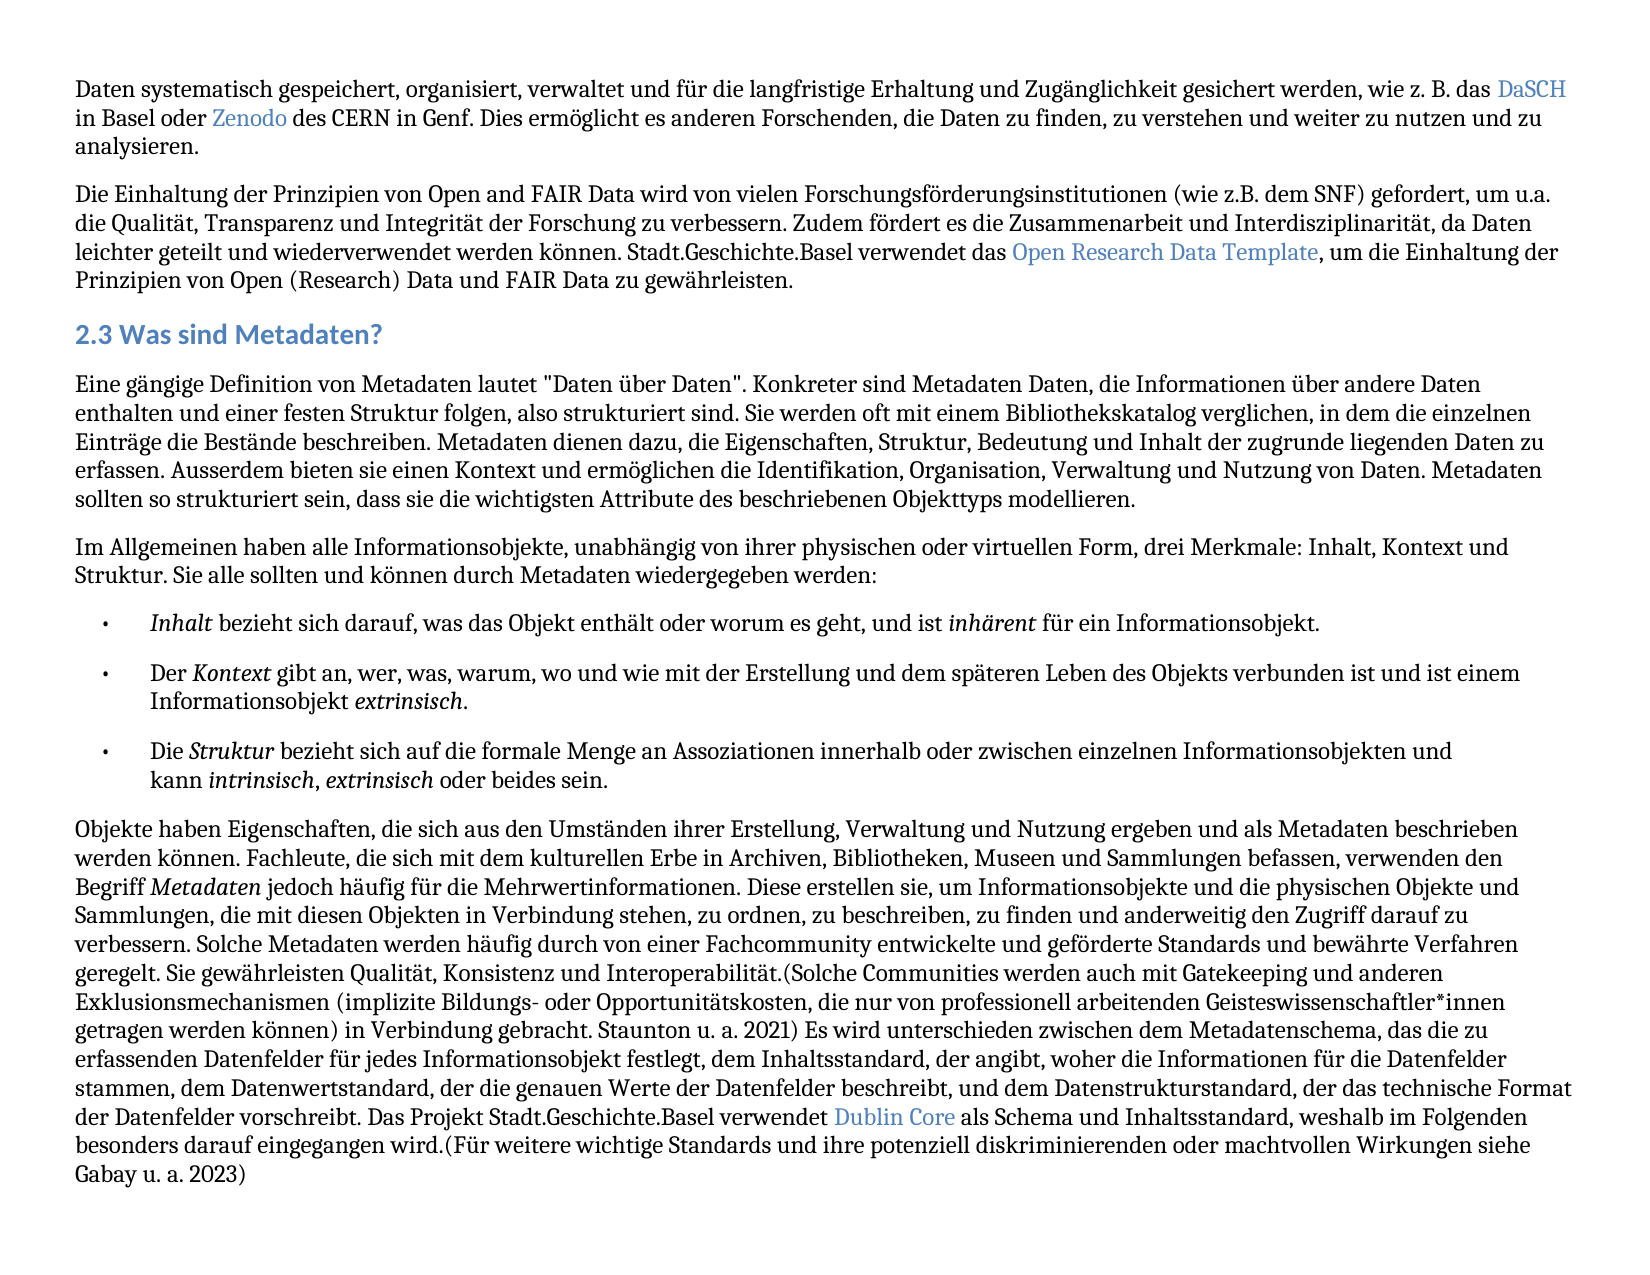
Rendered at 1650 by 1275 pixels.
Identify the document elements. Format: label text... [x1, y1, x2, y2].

text Objekte haben Eigenschaften, die sich aus den Umständen ihrer Erstellung, Verwaltung und Nutzung ergeben und als Metadaten beschrieben werden können. Fachleute, die sich mit dem kulturellen Erbe in Archiven, Bibliotheken, Museen und Sammlungen befassen, verwenden den Begriff Metadaten jedoch häufig für die Mehrwertinformationen. Diese erstellen sie, um Informationsobjekte und die physischen Objekte und Sammlungen, die mit diesen Objekten in Verbindung stehen, zu ordnen, zu beschreiben, zu finden und anderweitig den Zugriff darauf zu verbessern. Solche Metadaten werden häufig durch von einer Fachcommunity entwickelte und geförderte Standards und bewährte Verfahren geregelt. Sie gewährleisten Qualität, Konsistenz und Interoperabilität.(Solche Communities werden auch mit Gatekeeping und anderen Exklusionsmechanismen (implizite Bildungs- oder Opportunitätskosten, die nur von professionell arbeitenden Geisteswissenschaftler*innen getragen werden können) in Verbindung gebracht. Staunton u. a. 2021) Es wird unterschieden zwischen dem Metadatenschema, das die zu erfassenden Datenfelder für jedes Informationsobjekt festlegt, dem Inhaltsstandard, der angibt, woher die Informationen für die Datenfelder stammen, dem Datenwertstandard, der die genauen Werte der Datenfelder beschreibt, und dem Datenstrukturstandard, der das technische Format der Datenfelder vorschreibt. Das Projekt Stadt.Geschichte.Basel verwendet Dublin Core als Schema und Inhaltsstandard, weshalb im Folgenden besonders darauf eingegangen wird.(Für weitere wichtige Standards und ihre potenziell diskriminierenden oder machtvollen Wirkungen siehe Gabay u. a. 2023) [75, 815, 1575, 1189]
subtitle 2.3 Was sind Metadaten? [75, 316, 1575, 351]
list Der Kontext gibt an, wer, was, warum, wo und wie mit der Erstellung und dem späteren Leben des Objekts verbunden ist und ist einem Informationsobjekt extrinsisch. [100, 658, 1575, 716]
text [75, 75, 1575, 161]
text Im Allgemeinen haben alle Informationsobjekte, unabhängig von ihrer physischen oder virtuellen Form, drei Merkmale: Inhalt, Kontext und Struktur. Sie alle sollten und können durch Metadaten wiedergegeben werden: [75, 533, 1575, 590]
text Eine gängige Definition von Metadaten lautet "Daten über Daten". Konkreter sind Metadaten Daten, die Informationen über andere Daten enthalten und einer festen Struktur folgen, also strukturiert sind. Sie werden oft mit einem Bibliothekskatalog verglichen, in dem die einzelnen Einträge die Bestände beschreiben. Metadaten dienen dazu, die Eigenschaften, Struktur, Bedeutung und Inhalt der zugrunde liegenden Daten zu erfassen. Ausserdem bieten sie einen Kontext und ermöglichen die Identifikation, Organisation, Verwaltung und Nutzung von Daten. Metadaten sollten so strukturiert sein, dass sie die wichtigsten Attribute des beschriebenen Objekttyps modellieren. [75, 370, 1575, 514]
text Die Einhaltung der Prinzipien von Open and FAIR Data wird von vielen Forschungsförderungsinstitutionen (wie z.B. dem SNF) gefordert, um u.a. die Qualität, Transparenz und Integrität der Forschung zu verbessern. Zudem fördert es die Zusammenarbeit und Interdisziplinarität, da Daten leichter geteilt und wiederverwendet werden können. Stadt.Geschichte.Basel verwendet das Open Research Data Template, um die Einhaltung der Prinzipien von Open (Research) Data und FAIR Data zu gewährleisten. [75, 180, 1575, 295]
list Die Struktur bezieht sich auf die formale Menge an Assoziationen innerhalb oder zwischen einzelnen Informationsobjekten und kann intrinsisch, extrinsisch oder beides sein. [100, 737, 1575, 794]
list Inhalt bezieht sich darauf, was das Objekt enthält oder worum es geht, und ist inhärent für ein Informationsobjekt. [100, 609, 1575, 638]
